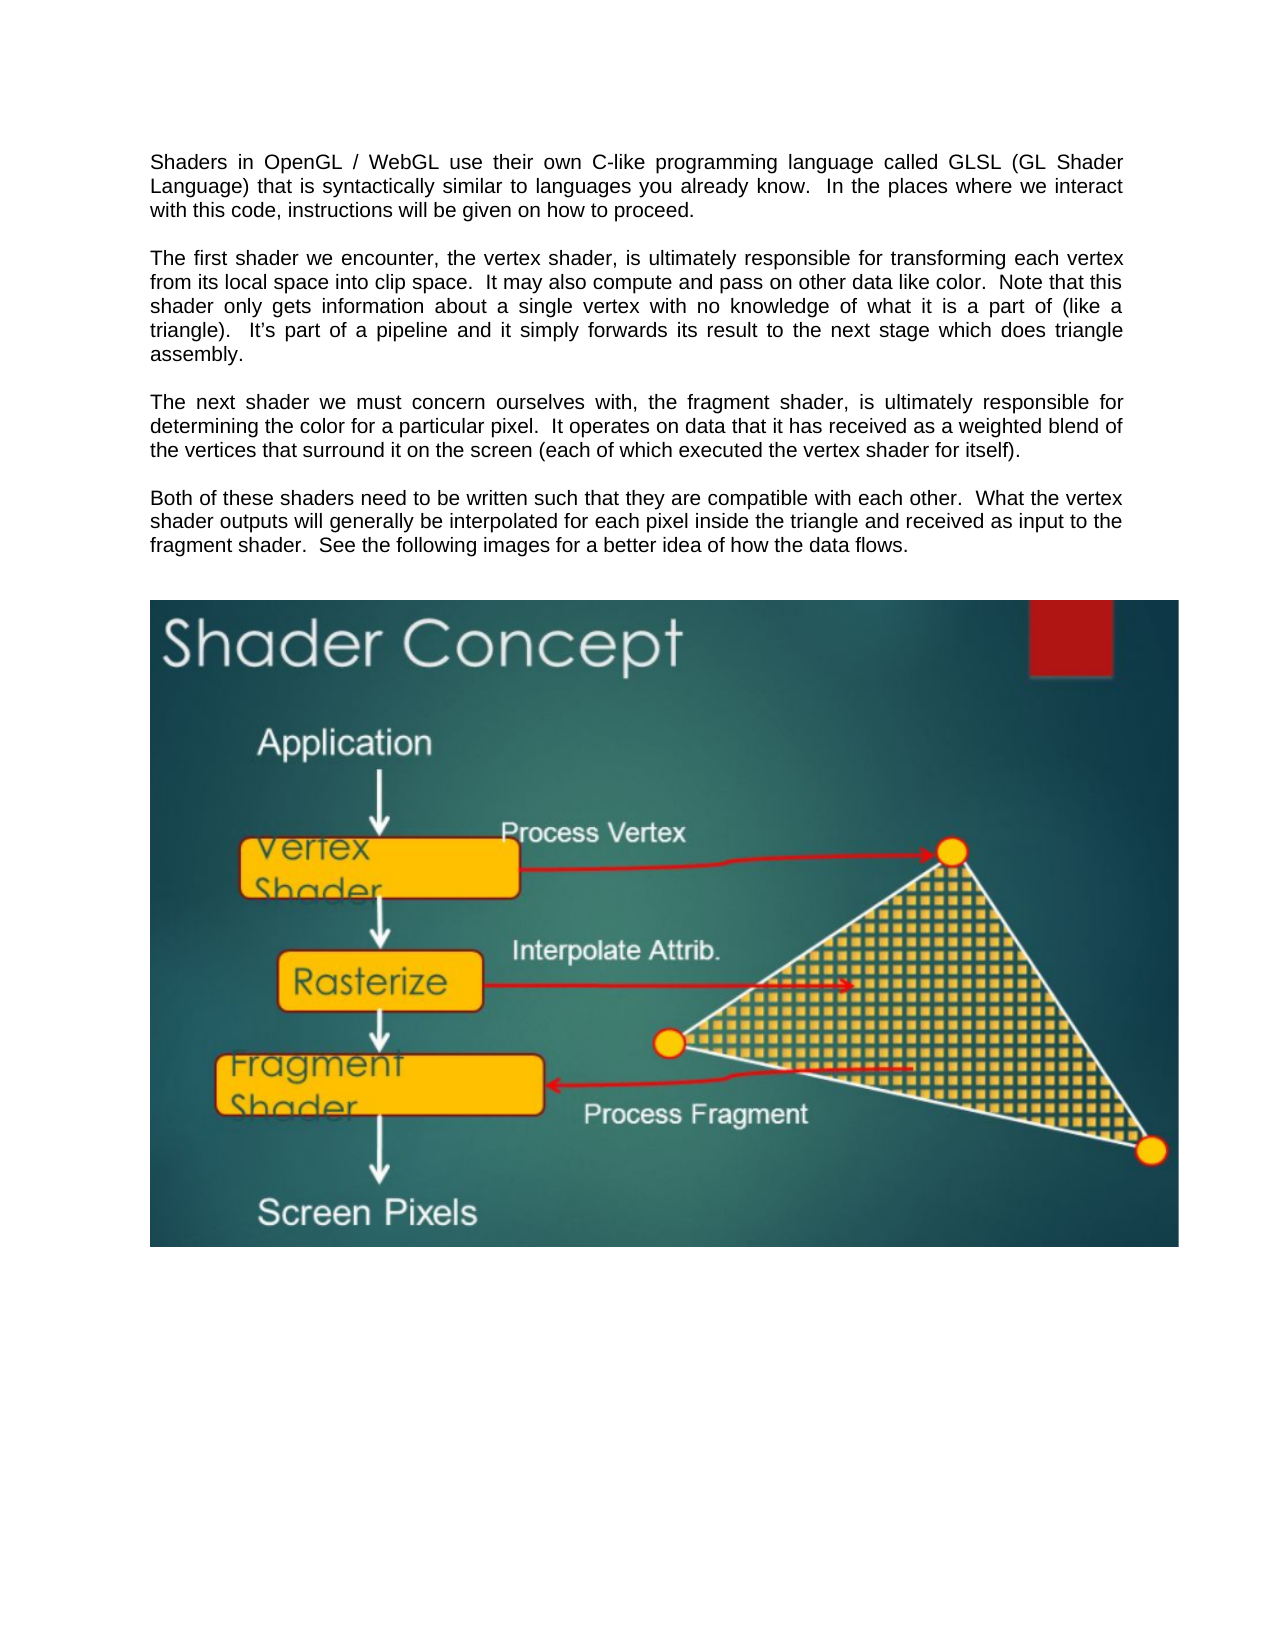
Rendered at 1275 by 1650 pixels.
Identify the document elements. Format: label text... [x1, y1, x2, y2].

text Both of these shaders need to be written such that they are compatible with each other. What the vertex shader outputs will generally be interpolated for each pixel inside the triangle and received as input to the fragment shader. See the following images for a better idea of how the data flows. [150, 485, 1125, 557]
picture [150, 600, 1179, 1247]
text The first shader we encounter, the vertex shader, is ultimately responsible for transforming each vertex from its local space into clip space. It may also compute and pass on other data like color. Note that this shader only gets information about a single vertex with no knowledge of what it is a part of (like a triangle). It’s part of a pipeline and it simply forwards its result to the next stage which does triangle assembly. [150, 246, 1125, 366]
text Shaders in OpenGL / WebGL use their own C-like programming language called GLSL (GL Shader Language) that is syntactically similar to languages you already know. In the places where we interact with this code, instructions will be given on how to proceed. [150, 150, 1125, 222]
text The next shader we must concern ourselves with, the fragment shader, is ultimately responsible for determining the color for a particular pixel. It operates on data that it has received as a weighted blend of the vertices that surround it on the screen (each of which executed the vertex shader for itself). [150, 389, 1125, 461]
